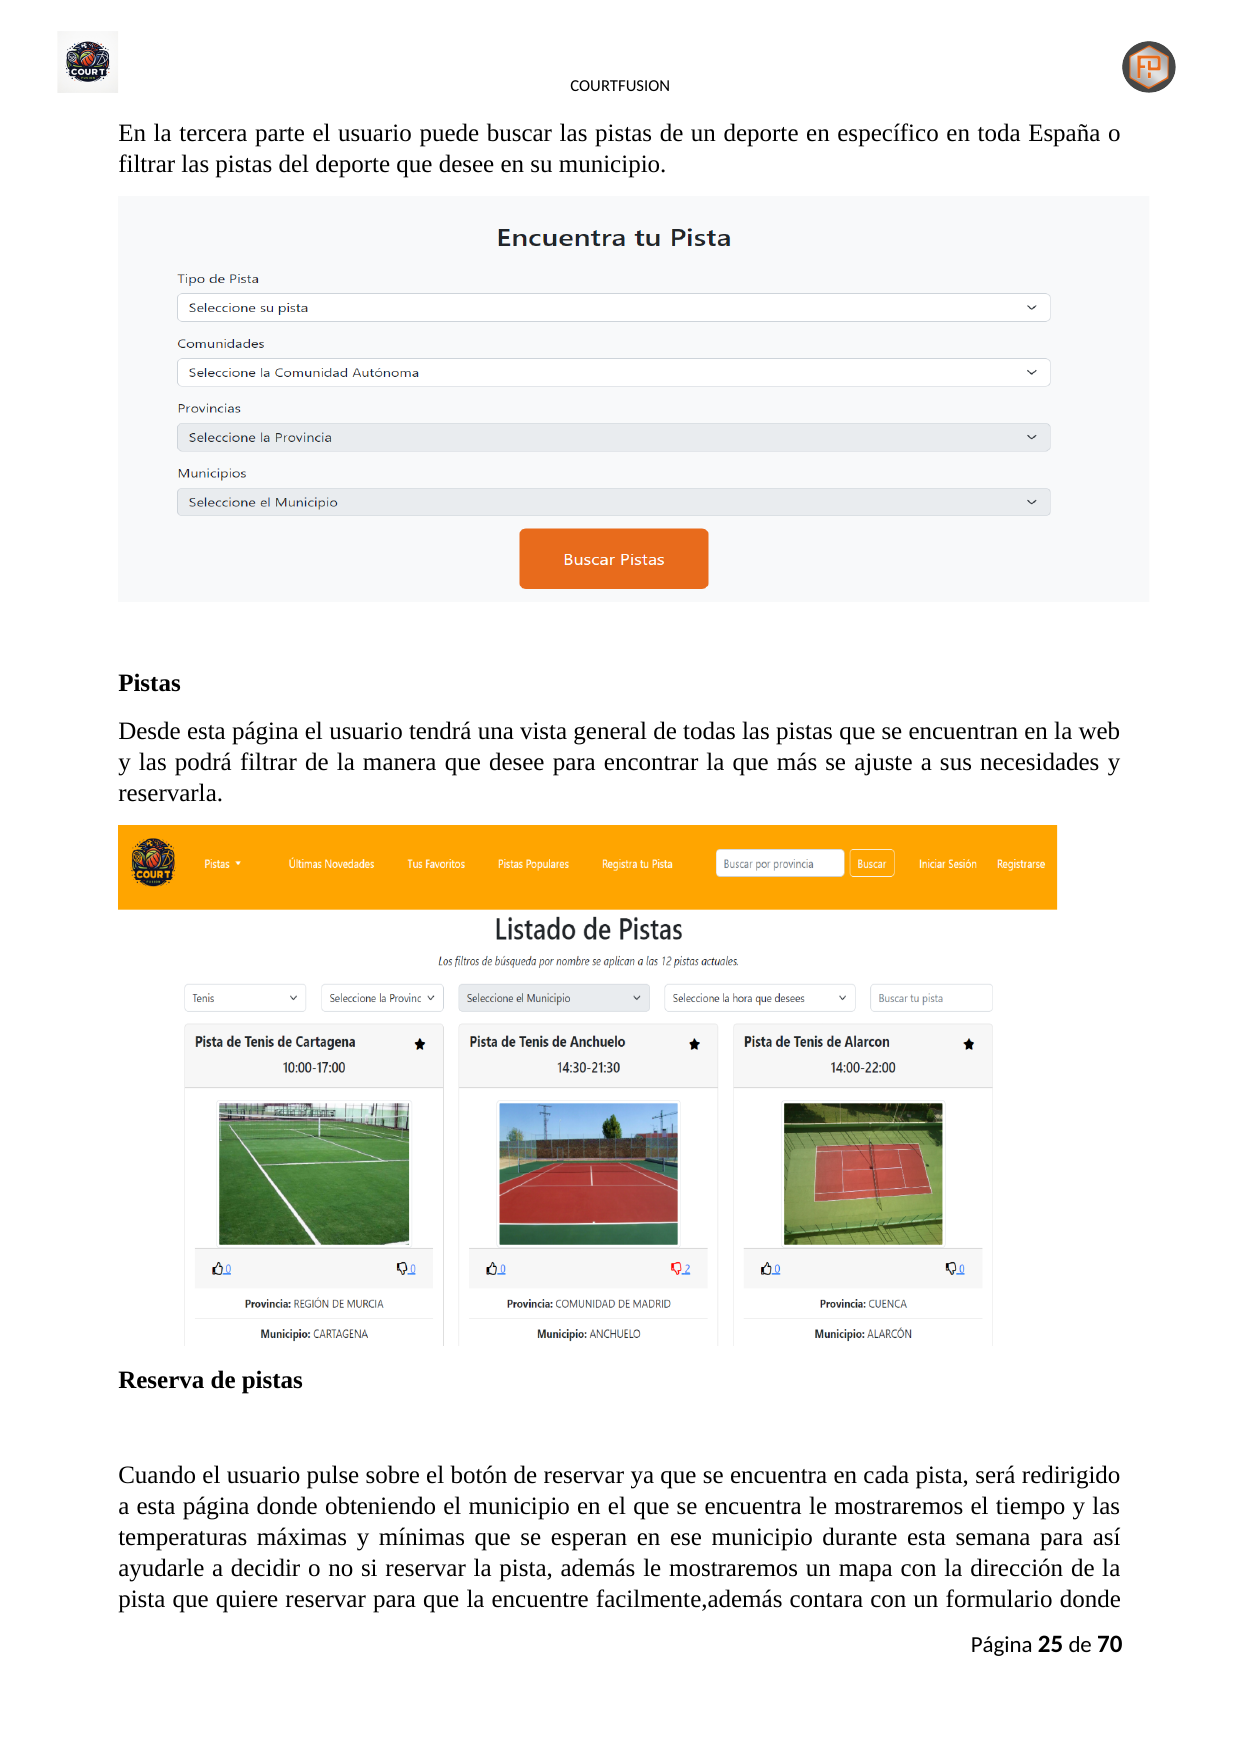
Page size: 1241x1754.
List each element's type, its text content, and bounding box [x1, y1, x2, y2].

text Reserva de pistas [118, 1365, 1122, 1393]
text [118, 1460, 1122, 1613]
picture [118, 196, 1150, 602]
picture [118, 825, 1058, 1346]
text Pistas [118, 668, 1122, 697]
picture [1122, 41, 1176, 93]
text En la tercera parte el usuario puede buscar las pistas de un deporte en específico en toda España o filtrar las pistas del deporte que desee en su municipio. [118, 118, 1122, 178]
text Desde esta página el usuario tendrá una vista general de todas las pistas que se encuentran en la web y las podrá filtrar de la manera que desee para encontrar la que más se ajuste a sus necesidades y reservarla. [118, 716, 1122, 807]
